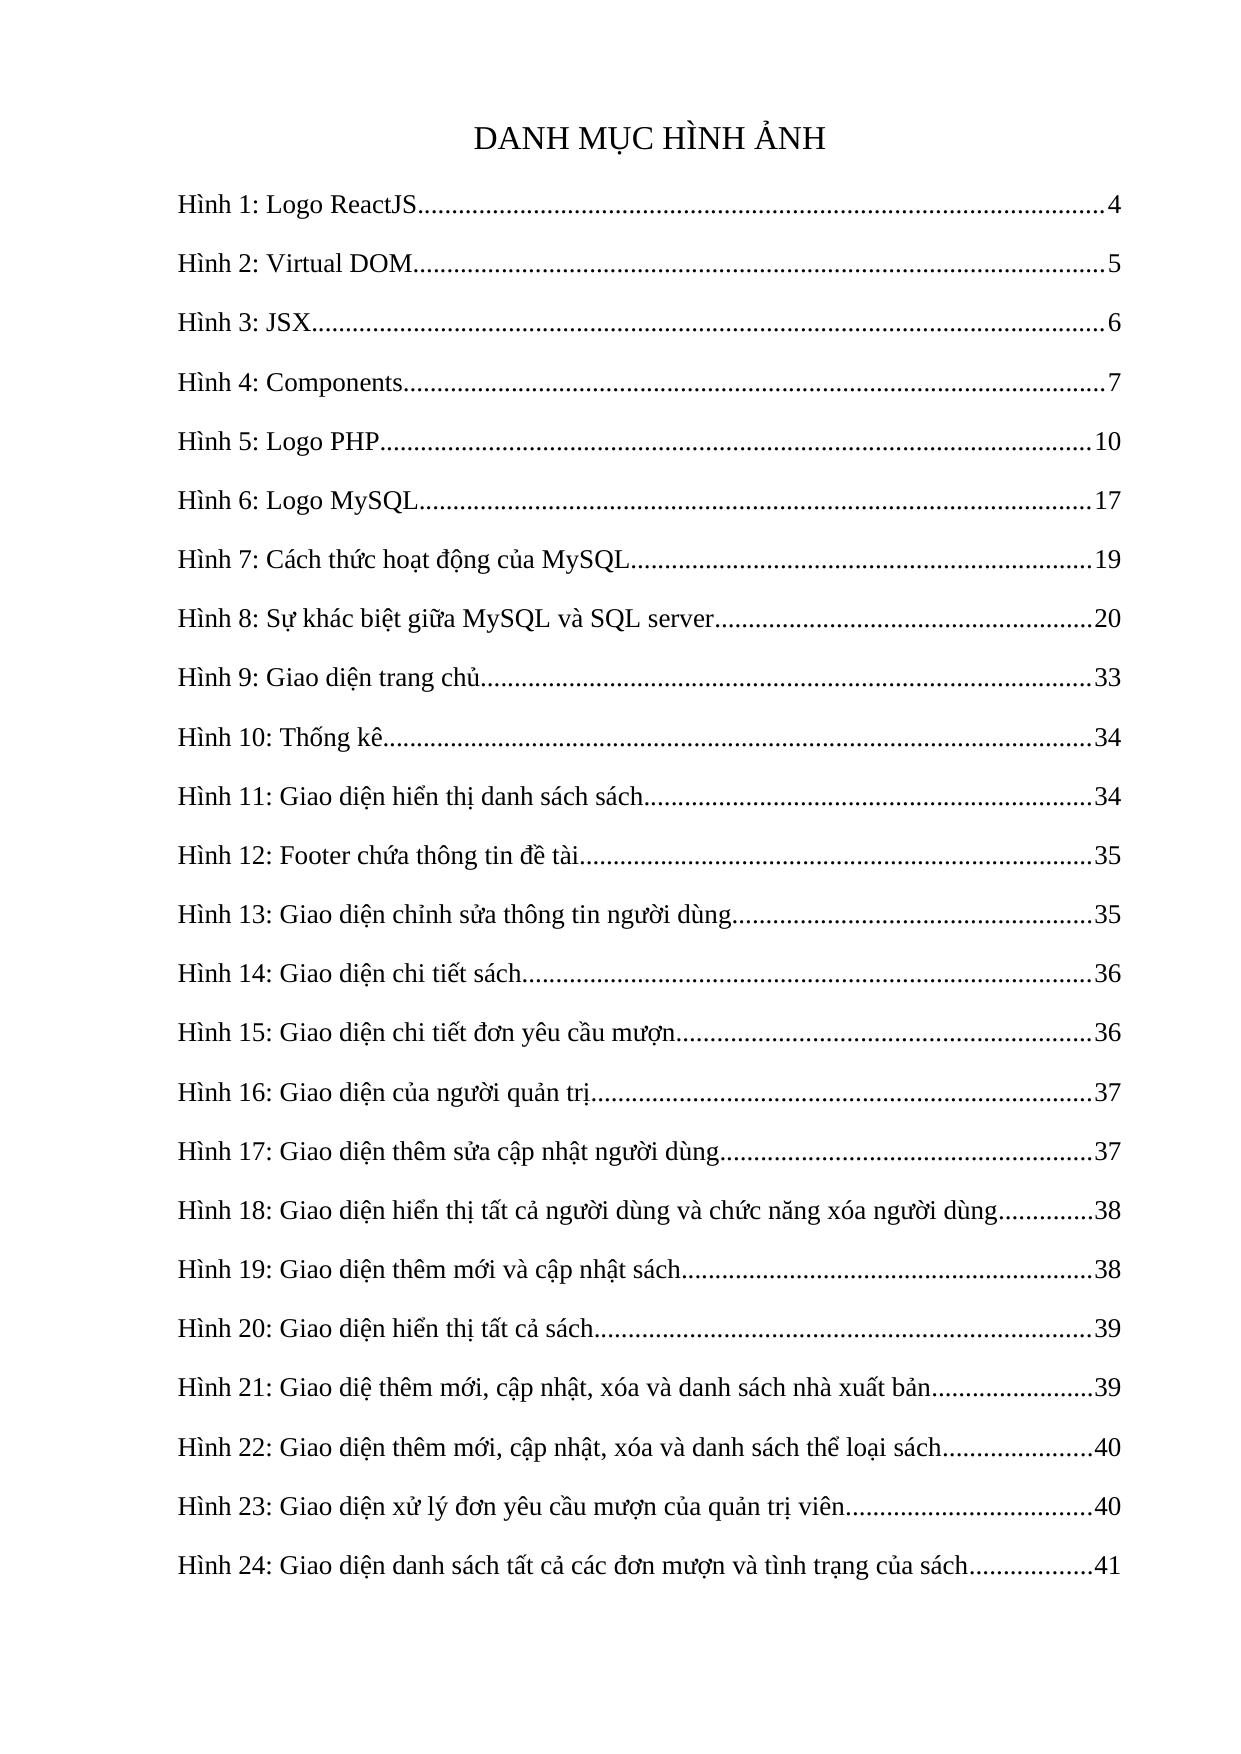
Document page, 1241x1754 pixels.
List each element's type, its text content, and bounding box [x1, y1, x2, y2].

text Hình 13: Giao diện chỉnh sửa thông tin người dùng 35 [177, 898, 1122, 929]
text Hình 11: Giao diện hiển thị danh sách sách 34 [177, 780, 1122, 811]
text Hình 7: Cách thức hoạt động của MySQL 19 [177, 543, 1122, 574]
text Hình 20: Giao diện hiển thị tất cả sách 39 [177, 1312, 1122, 1343]
text Hình 21: Giao diệ thêm mới, cập nhật, xóa và danh sách nhà xuất bản 39 [177, 1371, 1122, 1403]
text Hình 8: Sự khác biệt giữa MySQL và SQL server 20 [177, 602, 1122, 633]
text Hình 16: Giao diện của người quản trị 37 [177, 1076, 1122, 1107]
text Hình 12: Footer chứa thông tin đề tài 35 [177, 839, 1122, 870]
text Hình 4: Components 7 [177, 366, 1122, 397]
text Hình 6: Logo MySQL 17 [177, 484, 1122, 515]
text Hình 15: Giao diện chi tiết đơn yêu cầu mượn 36 [177, 1016, 1122, 1048]
text Hình 22: Giao diện thêm mới, cập nhật, xóa và danh sách thể loại sách 40 [177, 1431, 1122, 1462]
text Hình 10: Thống kê 34 [177, 721, 1122, 752]
text Hình 23: Giao diện xử lý đơn yêu cầu mượn của quản trị viên 40 [177, 1490, 1122, 1521]
text Hình 14: Giao diện chi tiết sách 36 [177, 957, 1122, 988]
text Hình 9: Giao diện trang chủ 33 [177, 661, 1122, 693]
text Hình 2: Virtual DOM 5 [177, 247, 1122, 278]
text Hình 24: Giao diện danh sách tất cả các đơn mượn và tình trạng của sách 41 [177, 1549, 1122, 1580]
text DANH MỤC HÌNH ẢNH [177, 118, 1122, 156]
text Hình 19: Giao diện thêm mới và cập nhật sách 38 [177, 1253, 1122, 1284]
text Hình 5: Logo PHP 10 [177, 425, 1122, 456]
text Hình 3: JSX 6 [177, 306, 1122, 338]
text Hình 17: Giao diện thêm sửa cập nhật người dùng 37 [177, 1135, 1122, 1166]
text Hình 18: Giao diện hiển thị tất cả người dùng và chức năng xóa người dùng 38 [177, 1194, 1122, 1225]
text Hình 1: Logo ReactJS 4 [177, 188, 1122, 219]
